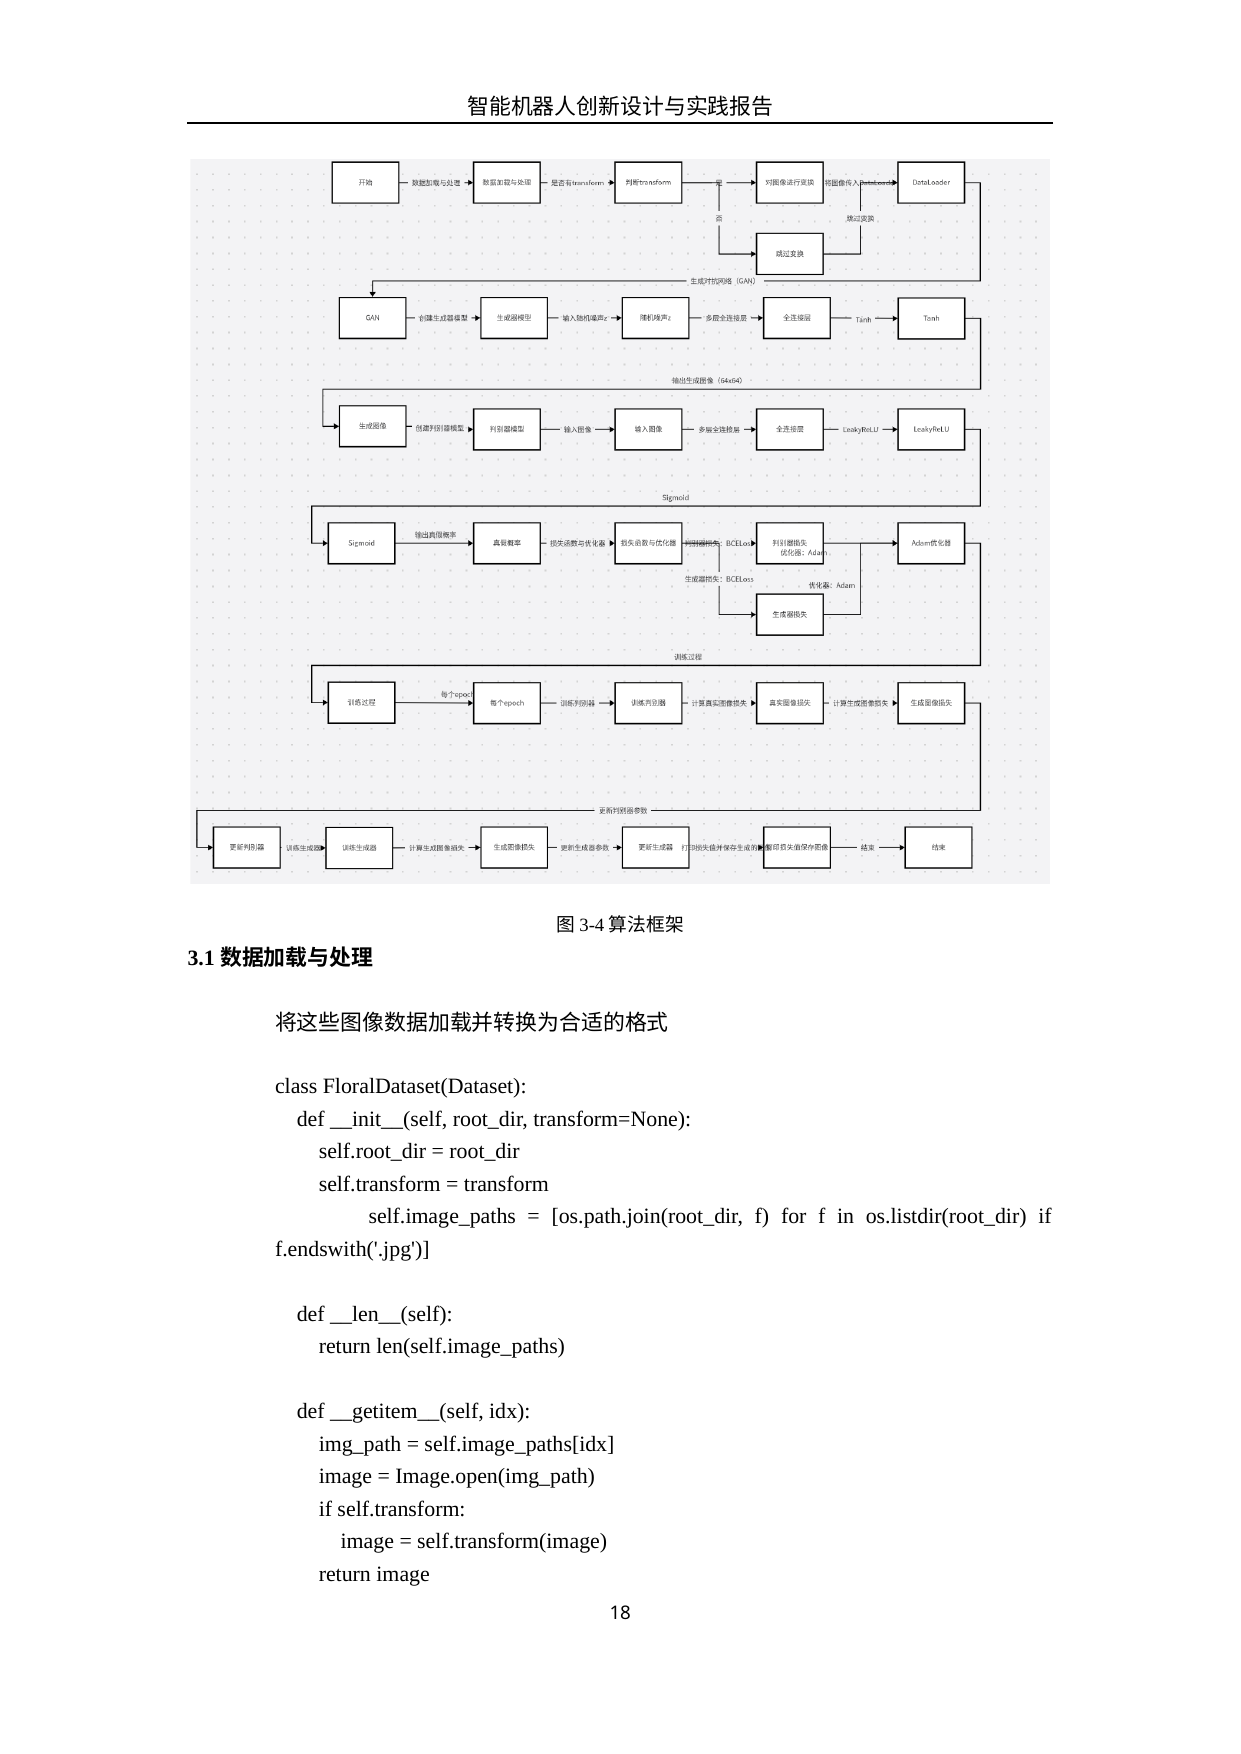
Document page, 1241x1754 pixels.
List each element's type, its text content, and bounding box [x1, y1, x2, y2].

text image = Image.open(img_path) [275, 1460, 1053, 1492]
text def __init__(self, root_dir, transform=None): [275, 1102, 1053, 1135]
text 图3-4 算法框架 [187, 907, 1053, 940]
text 3.1 数据加载与处理 [187, 940, 1053, 972]
text def __len__(self): [275, 1297, 1053, 1330]
text image = self.transform(image) [275, 1525, 1053, 1557]
text return len(self.image_paths) [275, 1330, 1053, 1362]
text def __getitem__(self, idx): [275, 1395, 1053, 1427]
text self.root_dir = root_dir [275, 1135, 1053, 1167]
text 将这些图像数据加载并转换为合适的格式 [231, 1005, 1053, 1037]
text return image [275, 1557, 1053, 1590]
picture [190, 159, 1050, 884]
text self.transform = transform [275, 1167, 1053, 1200]
text self.image_paths = [os.path.join(root_dir, f) for f in os.listdir(root_dir) if f.endswith('.jpg')] [275, 1200, 1053, 1265]
text if self.transform: [275, 1492, 1053, 1525]
text img_path = self.image_paths[idx] [275, 1427, 1053, 1460]
text class FloralDataset(Dataset): [275, 1070, 1053, 1102]
